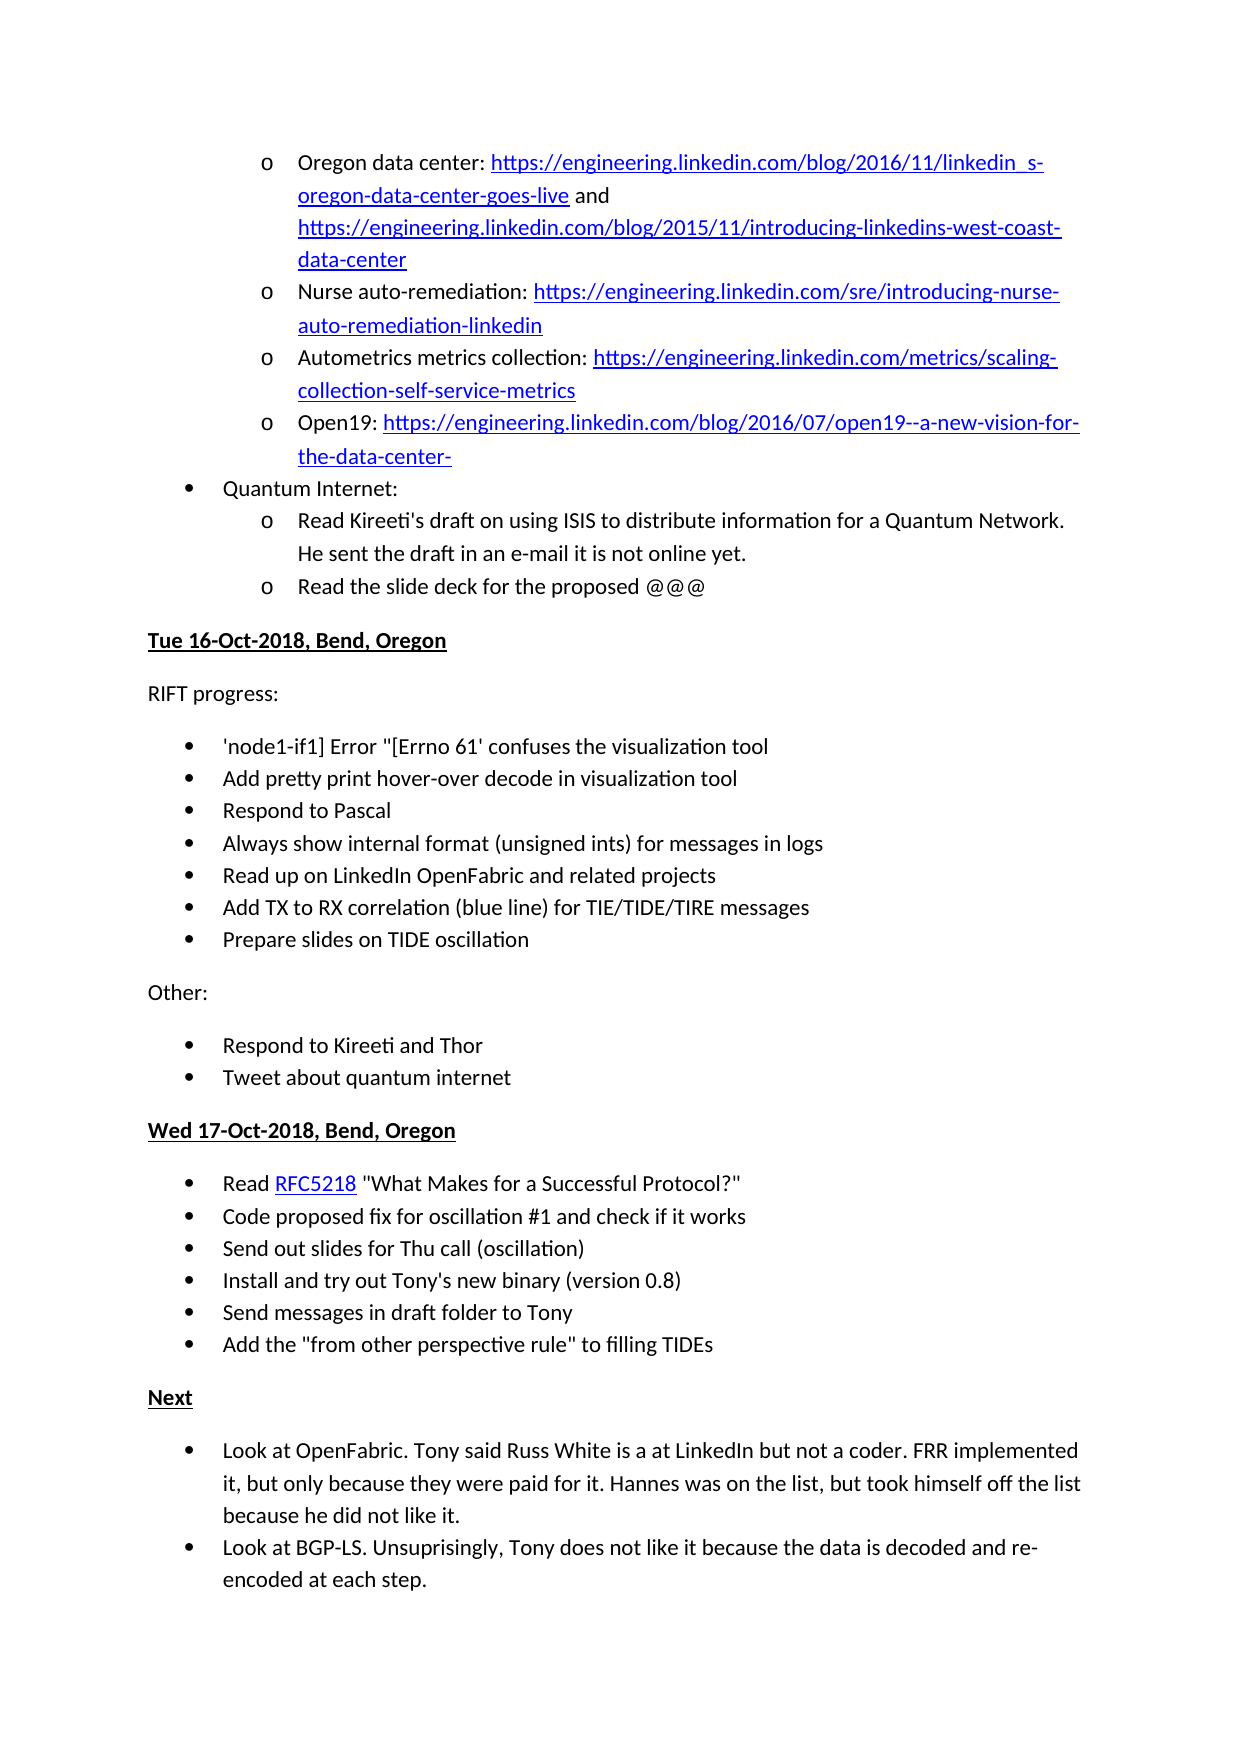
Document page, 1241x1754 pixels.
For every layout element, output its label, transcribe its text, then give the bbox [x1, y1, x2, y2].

list Add the "from other perspective rule" to filling TIDEs [185, 1331, 1093, 1358]
list Read Kireeti's draft on using ISIS to distribute information for a Quantum Network. He sent the draft in an e-mail it is not online yet. [260, 506, 1093, 568]
list Tweet about quantum internet [185, 1063, 1093, 1092]
list Respond to Kireeti and Thor [185, 1031, 1093, 1059]
list Add pretty print hover-over decode in visualization tool [185, 764, 1093, 792]
list Send out slides for Thu call (oscillation) [185, 1234, 1093, 1262]
text Next [148, 1383, 1093, 1412]
list Nurse auto-remediation: https://engineering.linkedin.com/sre/introducing-nurse-auto-remediation-linkedin [260, 277, 1093, 339]
list Read up on LinkedIn OpenFabric and related projects [185, 861, 1093, 889]
text Tue 16-Oct-2018, Bend, Oregon [148, 626, 1093, 654]
list Prepare slides on TIDE oscillation [185, 925, 1093, 953]
list Install and try out Tony's new binary (version 0.8) [185, 1266, 1093, 1294]
text RIFT progress: [148, 679, 1093, 707]
text Wed 17-Oct-2018, Bend, Oregon [148, 1117, 1093, 1144]
list Look at BGP-LS. Unsuprisingly, Tony does not like it because the data is decoded and re-encoded at each step. [185, 1533, 1093, 1593]
list Add TX to RX correlation (blue line) for TIE/TIDE/TIRE messages [185, 893, 1093, 921]
list Send messages in draft folder to Tony [185, 1298, 1093, 1326]
list Read RFC5218 "What Makes for a Successful Protocol?" [185, 1169, 1093, 1198]
list Oregon data center: https://engineering.linkedin.com/blog/2016/11/linkedin_s-oregon-data-center-goes-live and https://engineering.linkedin.com/blog/2015/11/introducing-linkedins-west-coast-data-center [260, 148, 1093, 273]
list Autometrics metrics collection: https://engineering.linkedin.com/metrics/scaling-collection-self-service-metrics [260, 343, 1093, 404]
list Code proposed fix for oscillation #1 and check if it works [185, 1202, 1093, 1230]
list Respond to Pascal [185, 797, 1093, 824]
list Look at OpenFabric. Tony said Russ White is a at LinkedIn but not a coder. FRR implemented it, but only because they were paid for it. Hannes was on the list, but took himself off the list because he did not like it. [185, 1437, 1093, 1529]
list Read the slide deck for the proposed @@@ [260, 572, 1093, 601]
list Quantum Internet: [185, 474, 1093, 502]
list 'node1-if1] Error "[Errno 61' confuses the visualization tool [185, 732, 1093, 760]
list Open19: https://engineering.linkedin.com/blog/2016/07/open19--a-new-vision-for-the-data-center- [260, 408, 1093, 470]
list Always show internal format (unsigned ints) for messages in logs [185, 829, 1093, 857]
text Other: [148, 978, 1093, 1006]
